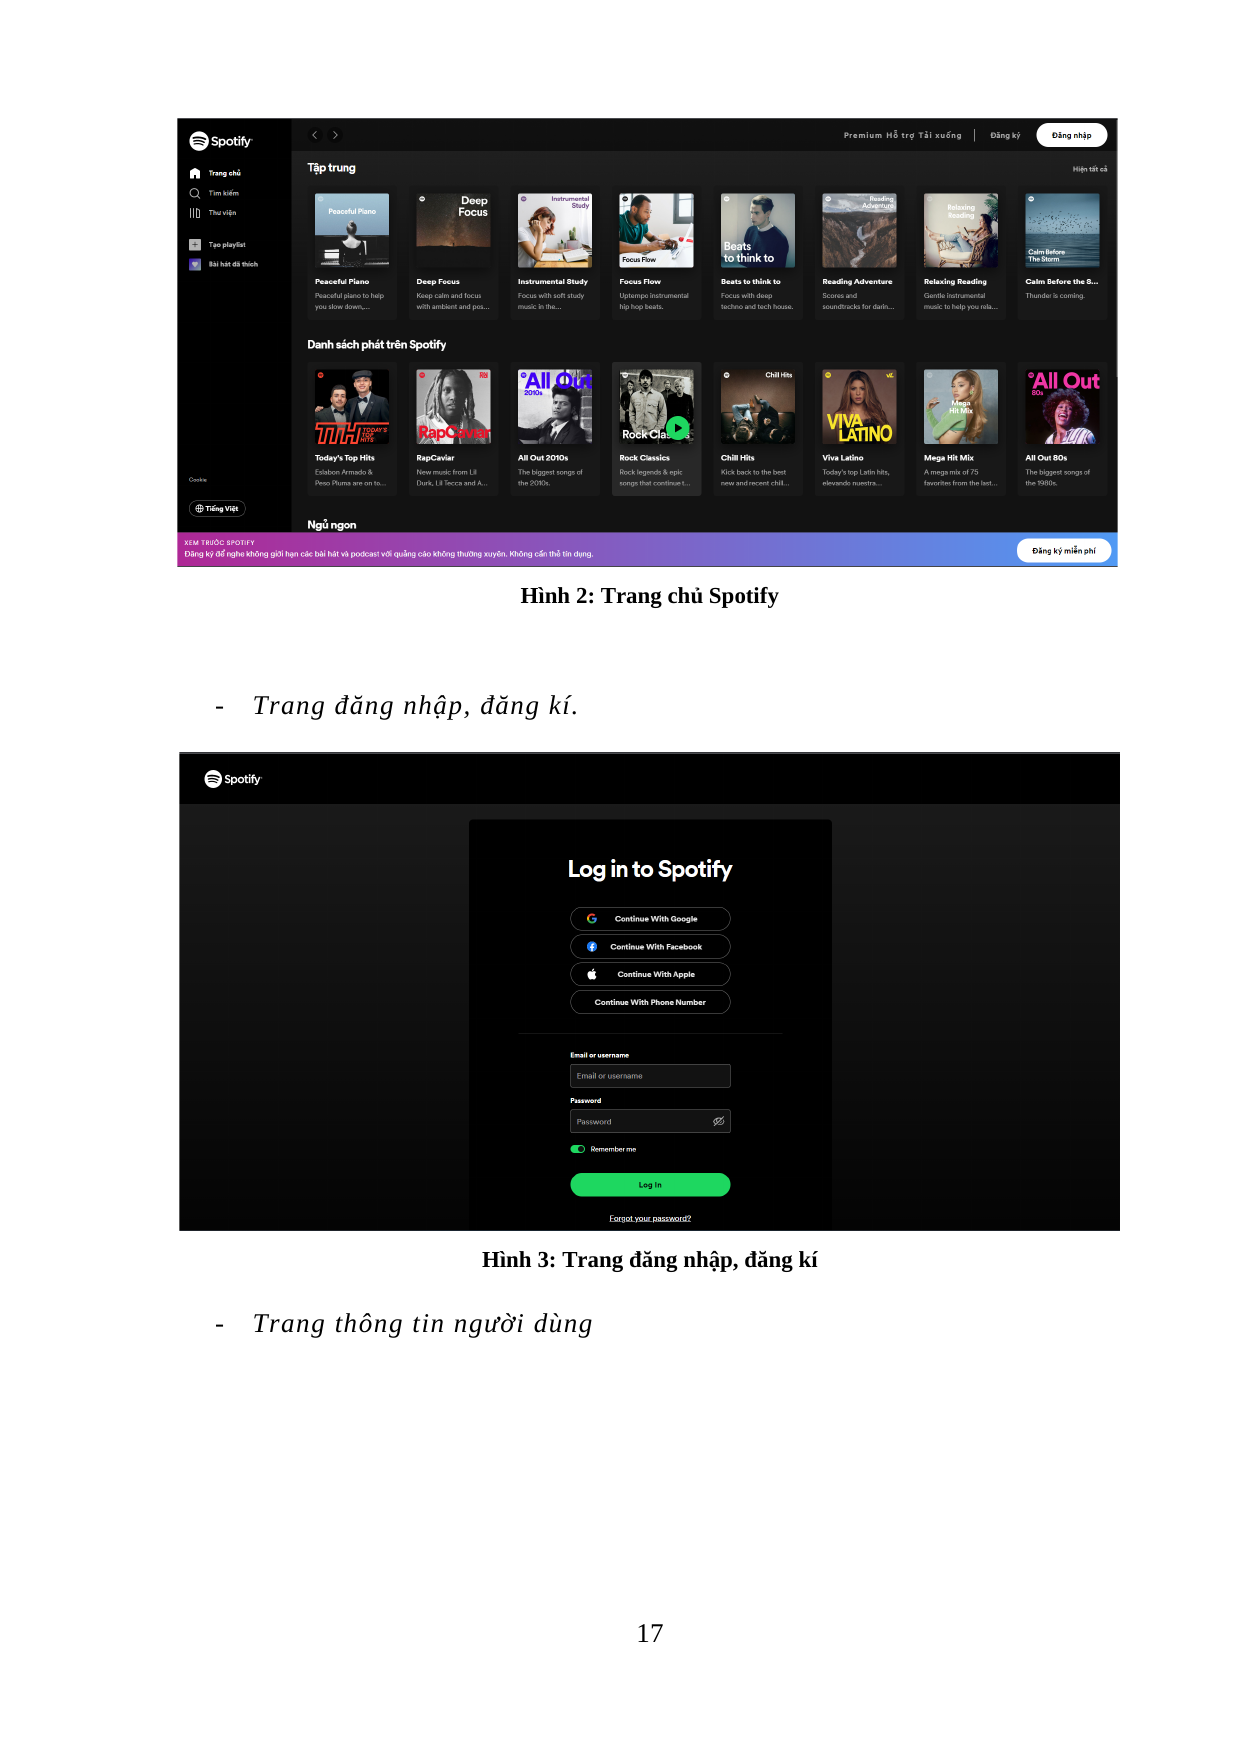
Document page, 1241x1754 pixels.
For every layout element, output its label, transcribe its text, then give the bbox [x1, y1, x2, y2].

picture [179, 752, 1120, 1231]
picture [177, 118, 1118, 567]
subtitle Trang thông tin người dùng [215, 1307, 1122, 1338]
text Hình 3: Trang đăng nhập, đăng kí [177, 1246, 1122, 1273]
subtitle Trang đăng nhập, đăng kí. [215, 689, 1122, 720]
